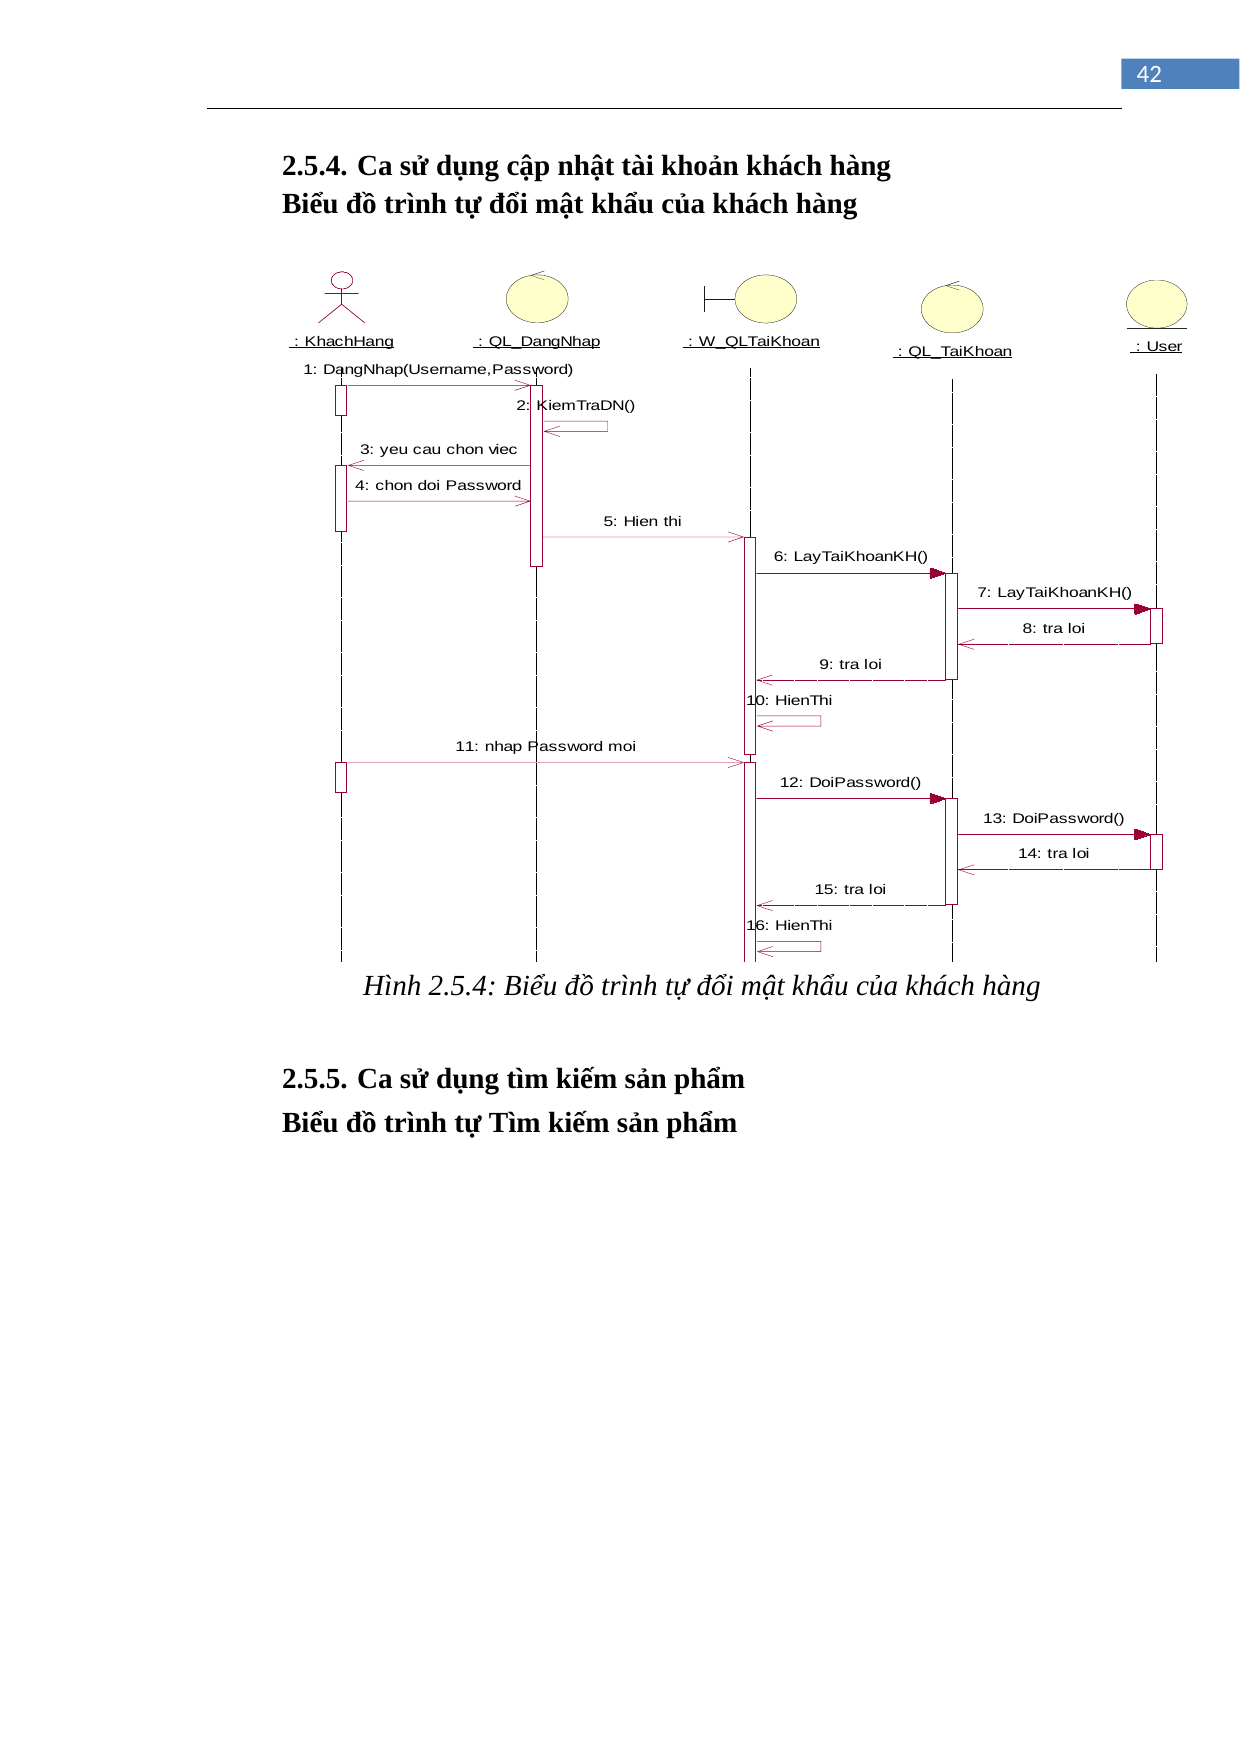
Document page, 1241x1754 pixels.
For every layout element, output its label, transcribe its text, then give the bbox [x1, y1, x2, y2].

text Biểu đồ trình tự đổi mật khẩu của khách hàng [282, 186, 1122, 220]
list Ca sử dụng cập nhật tài khoản khách hàng [282, 148, 1122, 181]
text Biểu đồ trình tự Tìm kiếm sản phẩm [282, 1106, 1122, 1139]
list Ca sử dụng tìm kiếm sản phẩm [282, 1061, 1122, 1094]
text Hình 2.5.4: Biểu đồ trình tự đổi mật khẩu của khách hàng [282, 968, 1122, 1001]
